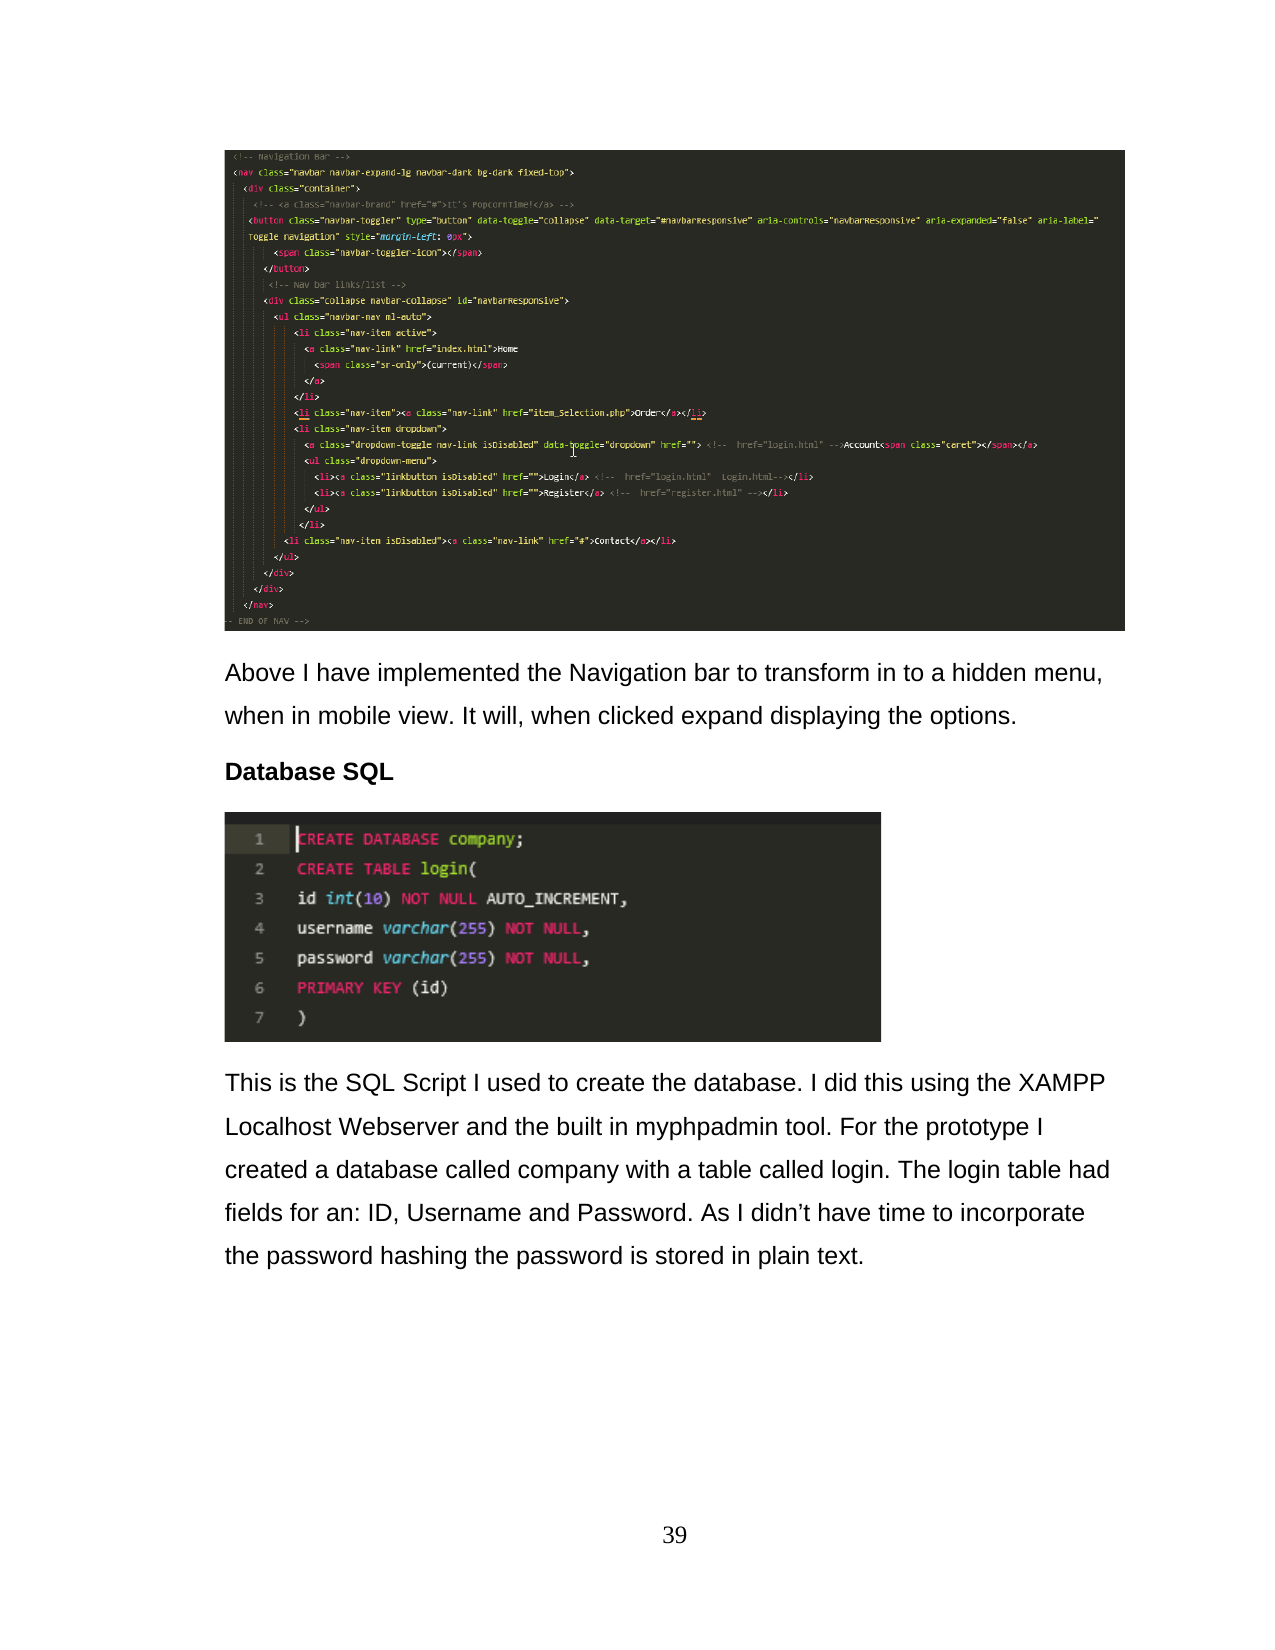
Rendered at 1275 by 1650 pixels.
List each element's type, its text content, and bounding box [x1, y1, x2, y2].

text Database SQL [224, 757, 1125, 785]
text This is the SQL Script I used to create the database. I did this using the XAMPP Localhost Webserver and the built in myphpadmin tool. For the prototype I created a database called company with a table called login. The login table had fields for an: ID, Username and Password. As I didn’t have time to incorporate the password hashing the password is stored in plain text. [224, 1068, 1125, 1269]
picture [224, 150, 1125, 631]
picture [224, 812, 882, 1042]
text Above I have implemented the Navigation bar to transform in to a hidden menu, when in mobile view. It will, when clicked expand displaying the options. [224, 658, 1125, 730]
